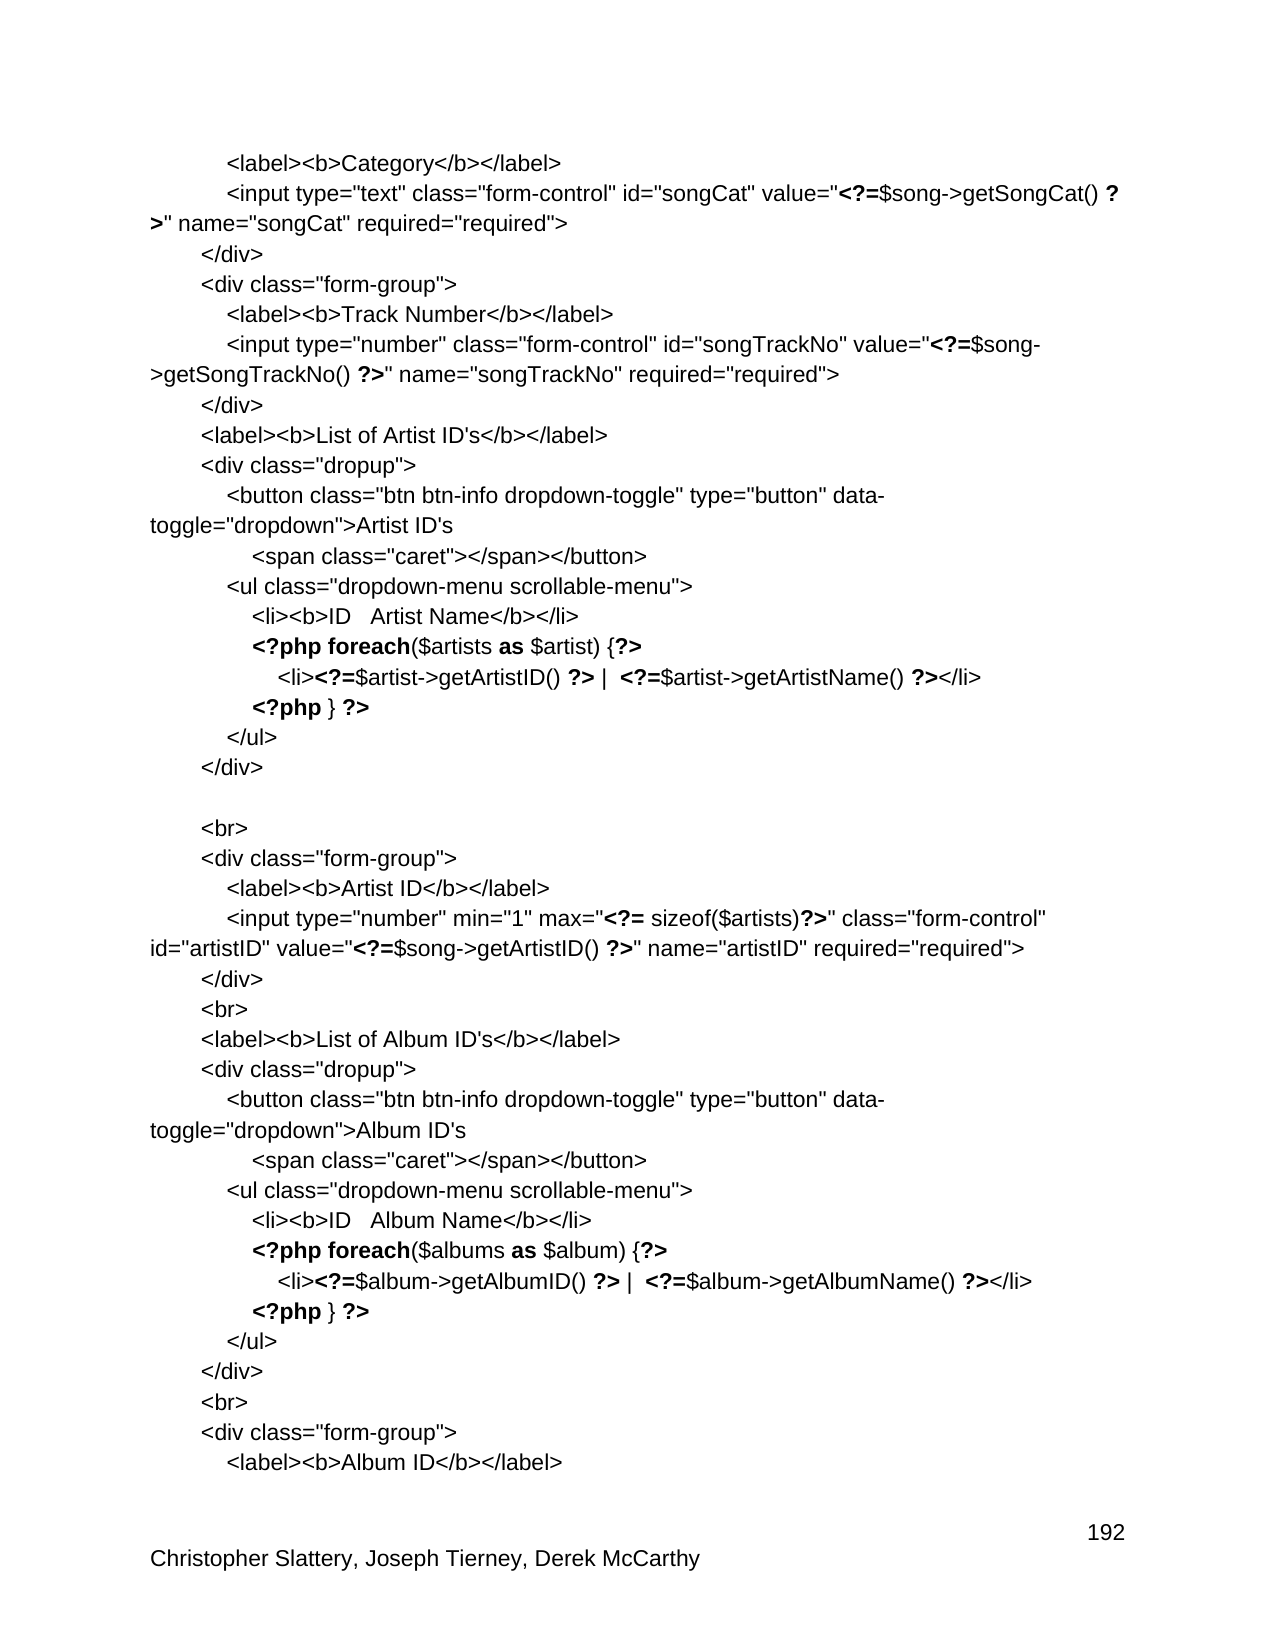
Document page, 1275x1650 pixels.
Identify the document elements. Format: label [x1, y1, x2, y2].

text [150, 150, 1125, 1475]
